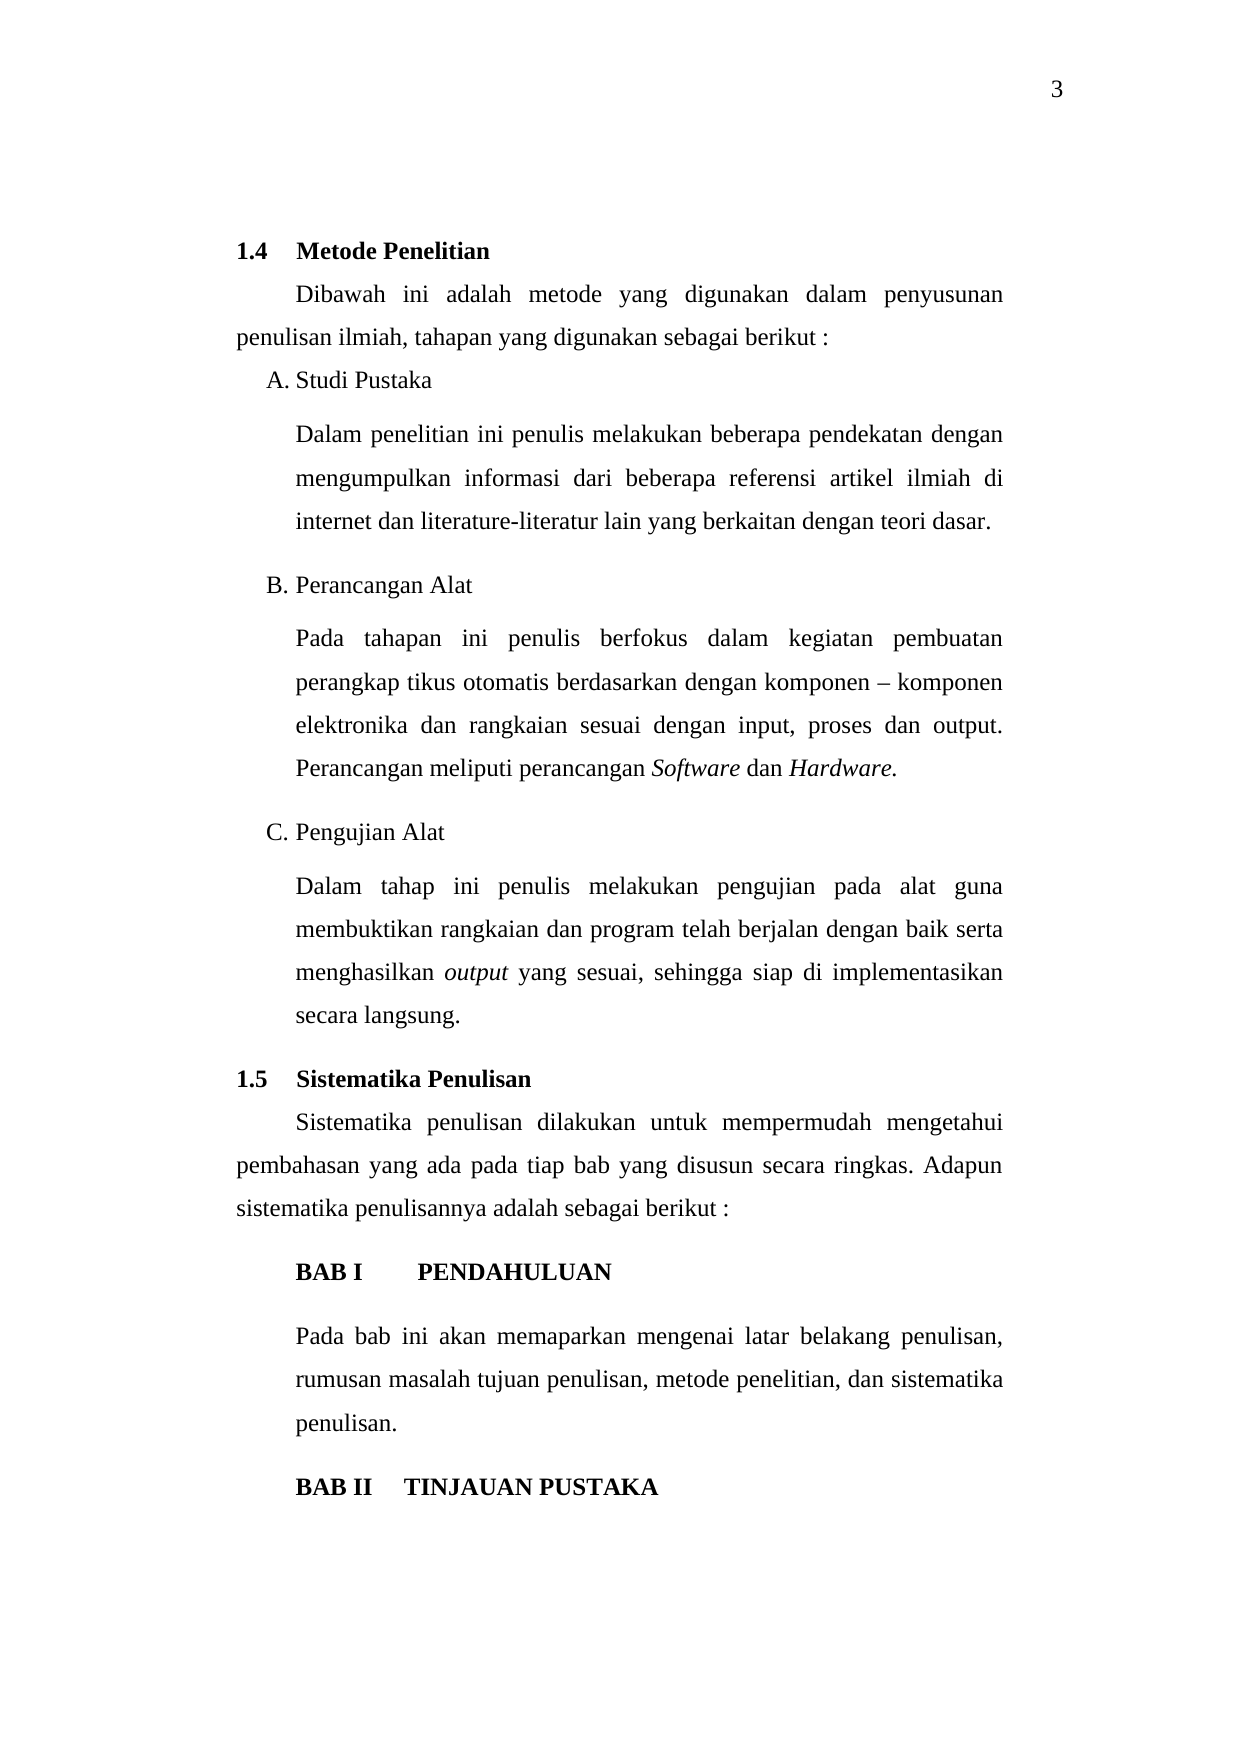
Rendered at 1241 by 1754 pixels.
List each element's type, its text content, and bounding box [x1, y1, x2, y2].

text Dalam penelitian ini penulis melakukan beberapa pendekatan dengan mengumpulkan informasi dari beberapa referensi artikel ilmiah di internet dan literature-literatur lain yang berkaitan dengan teori dasar. [295, 419, 1003, 534]
text Pada bab ini akan memaparkan mengenai latar belakang penulisan, rumusan masalah tujuan penulisan, metode penelitian, dan sistematika penulisan. [295, 1321, 1003, 1436]
subtitle Metode Penelitian [236, 236, 1063, 265]
list Pengujian Alat [266, 817, 1003, 846]
subtitle Sistematika Penulisan [236, 1064, 1063, 1093]
text Sistematika penulisan dilakukan untuk mempermudah mengetahui pembahasan yang ada pada tiap bab yang disusun secara ringkas. Adapun sistematika penulisannya adalah sebagai berikut : [236, 1107, 1003, 1222]
text BAB I PENDAHULUAN [295, 1257, 1003, 1286]
text BAB II TINJAUAN PUSTAKA [295, 1472, 1003, 1500]
list Perancangan Alat [266, 570, 1003, 598]
text Pada tahapan ini penulis berfokus dalam kegiatan pembuatan perangkap tikus otomatis berdasarkan dengan komponen – komponen elektronika dan rangkaian sesuai dengan input, proses dan output. Perancangan meliputi perancangan Software dan Hardware. [295, 623, 1003, 782]
list Studi Pustaka [266, 366, 1003, 394]
text Dalam tahap ini penulis melakukan pengujian pada alat guna membuktikan rangkaian dan program telah berjalan dengan baik serta menghasilkan output yang sesuai, sehingga siap di implementasikan secara langsung. [295, 871, 1003, 1029]
text Dibawah ini adalah metode yang digunakan dalam penyusunan penulisan ilmiah, tahapan yang digunakan sebagai berikut : [236, 279, 1003, 351]
